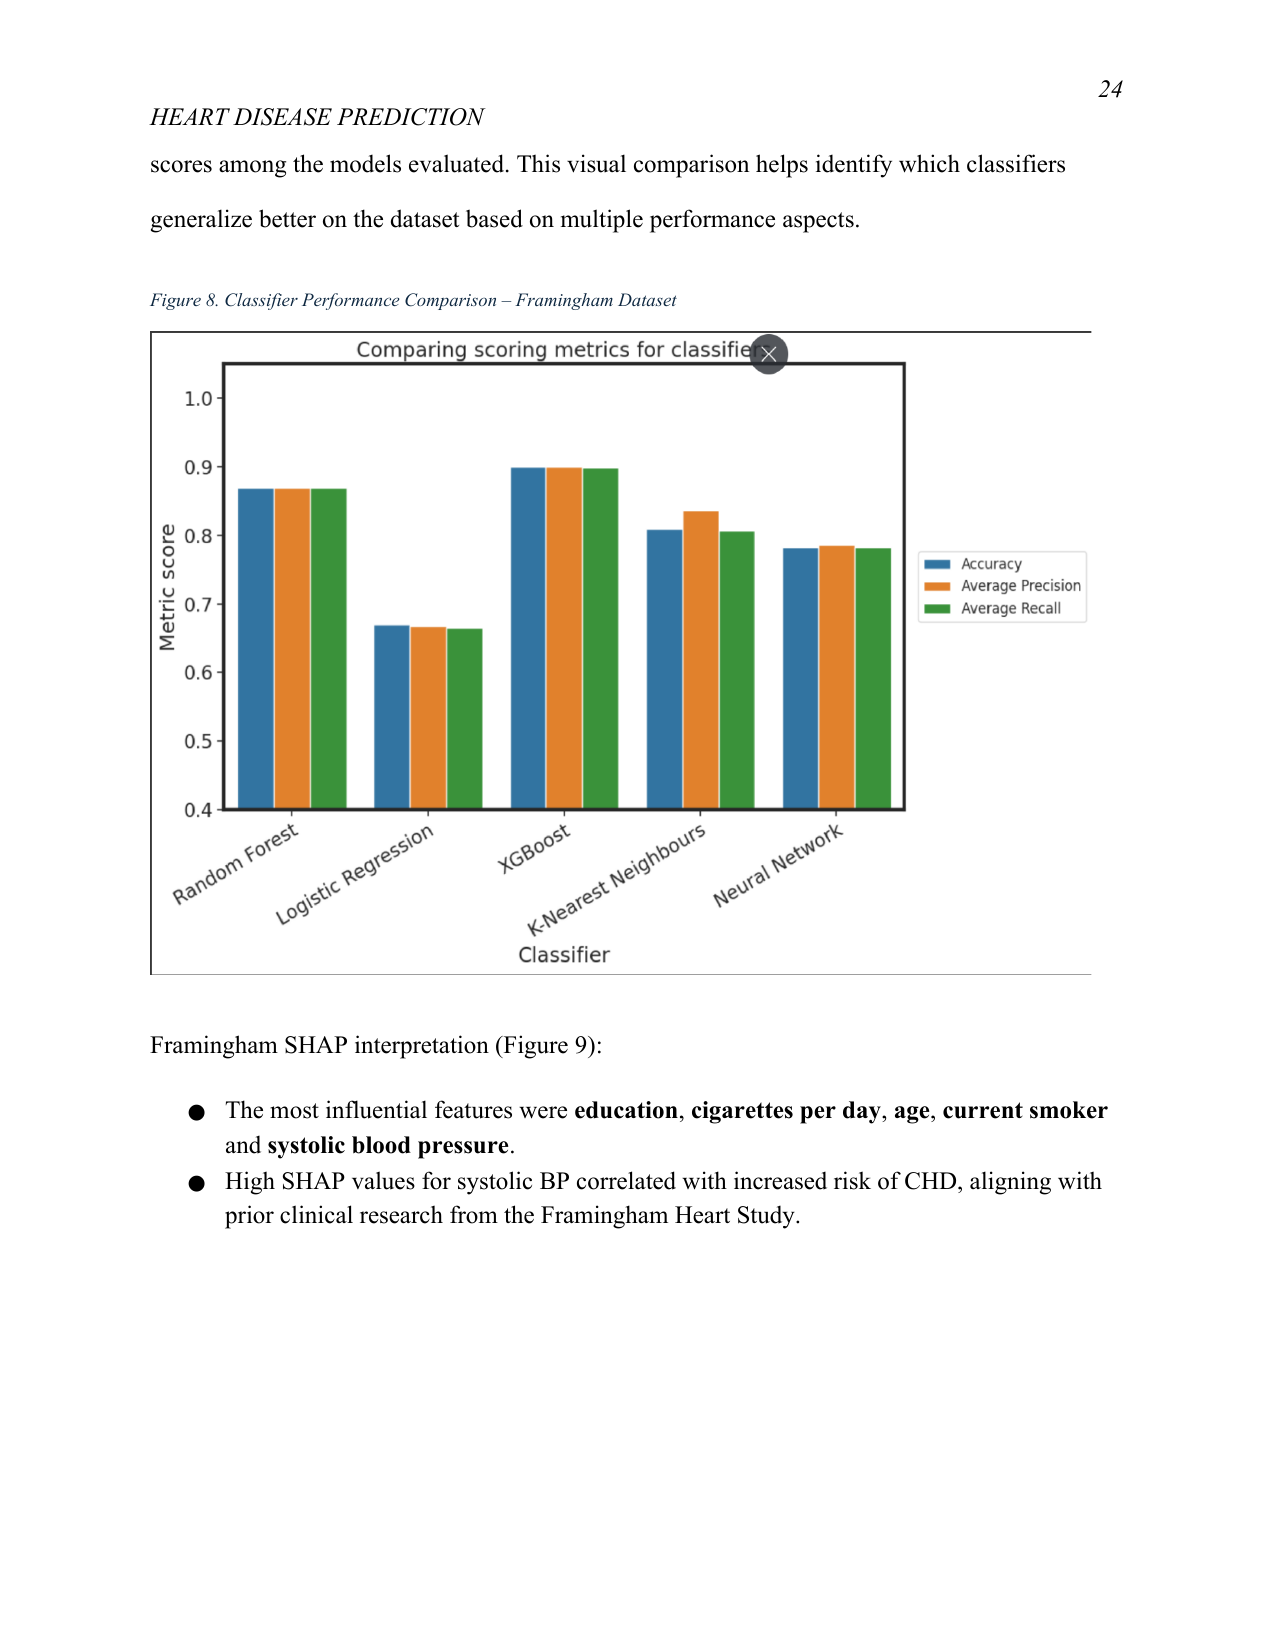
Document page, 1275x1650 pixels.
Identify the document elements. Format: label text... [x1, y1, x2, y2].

picture [150, 331, 1092, 975]
text Figure 8. Classifier Performance Comparison – Framingham Dataset [150, 290, 1125, 311]
text Framingham SHAP interpretation (Figure 9): [150, 1031, 1125, 1059]
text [150, 150, 1125, 233]
list High SHAP values for systolic BP correlated with increased risk of CHD, aligning with prior clinical research from the Framingham Heart Study. [187, 1158, 1125, 1229]
list The most influential features were education, cigarettes per day, age, current smoker and systolic blood pressure. [187, 1088, 1125, 1158]
